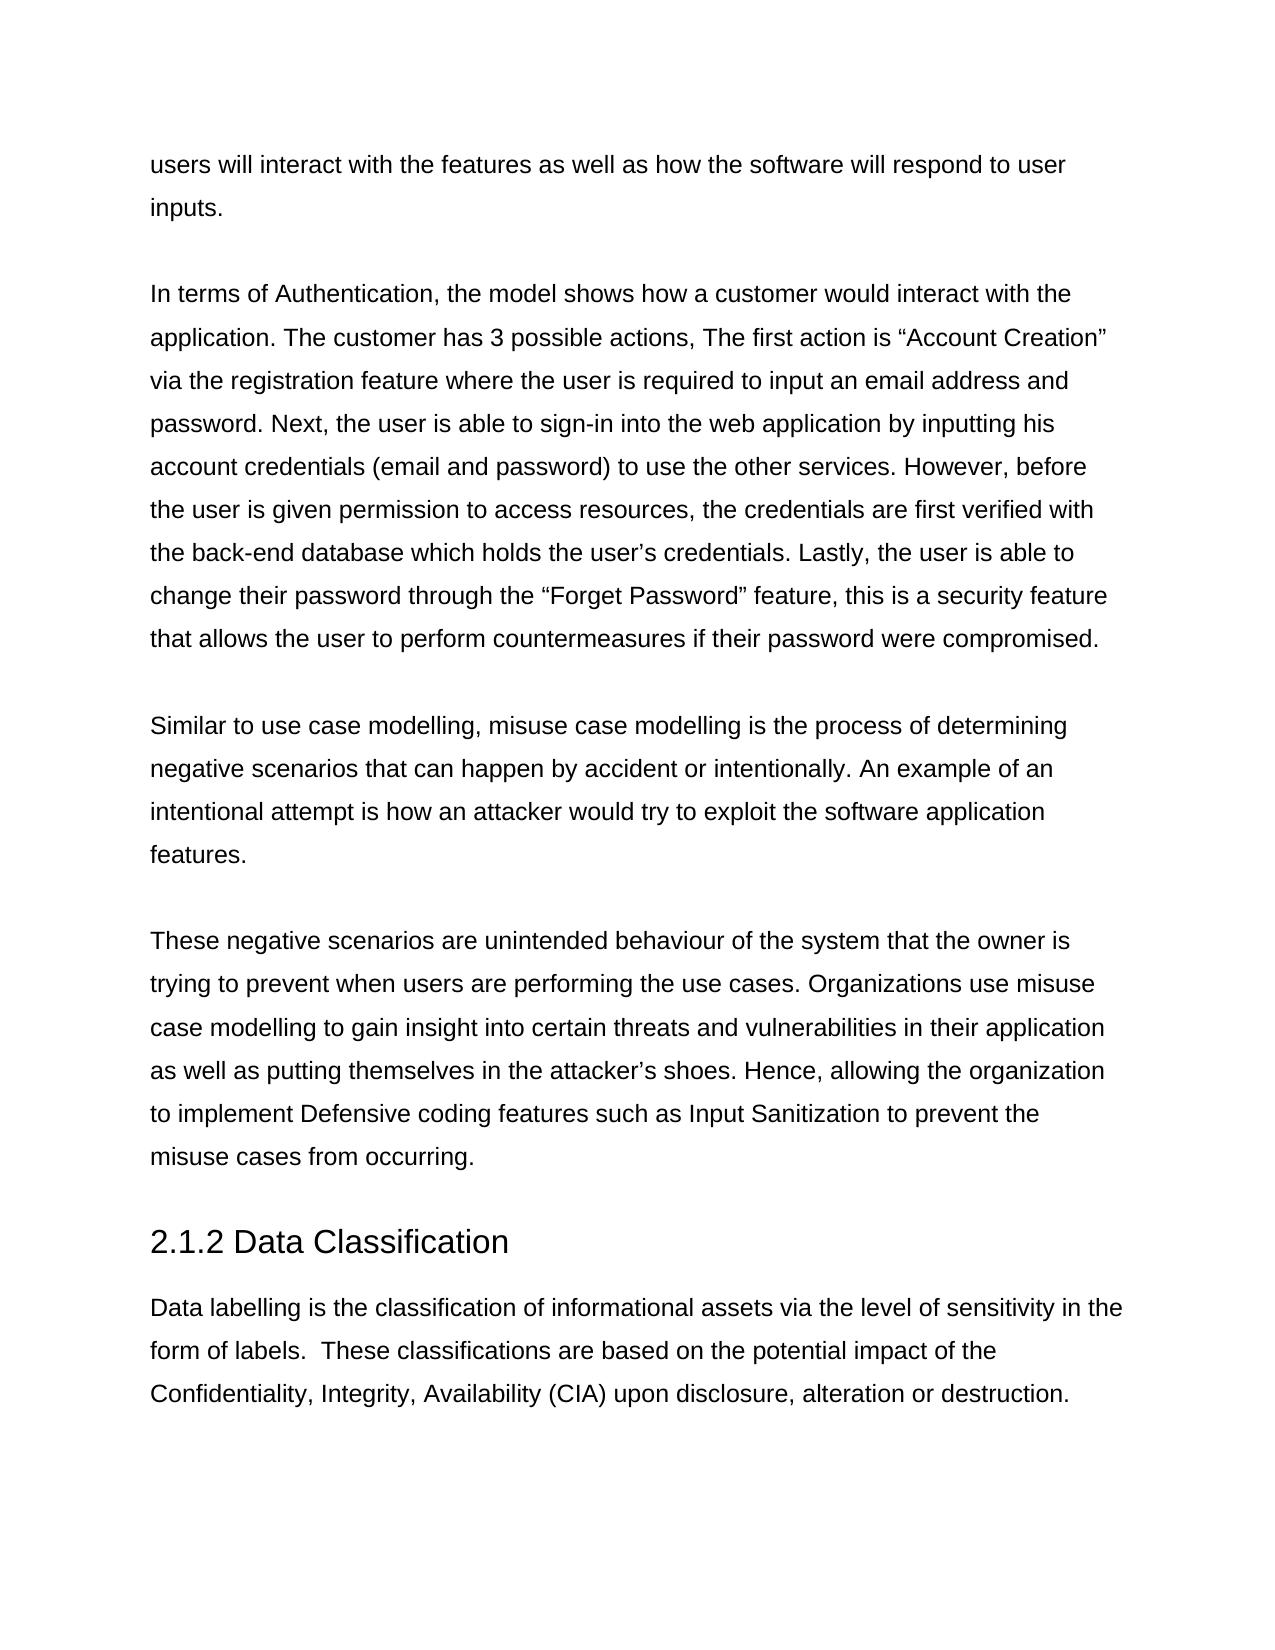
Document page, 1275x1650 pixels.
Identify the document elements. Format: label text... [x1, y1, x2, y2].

text In terms of Authentication, the model shows how a customer would interact with the application. The customer has 3 possible actions, The first action is “Account Creation” via the registration feature where the user is required to input an email address and password. Next, the user is able to sign-in into the web application by inputting his account credentials (email and password) to use the other services. However, before the user is given permission to access resources, the credentials are first verified with the back-end database which holds the user’s credentials. Lastly, the user is able to change their password through the “Forget Password” feature, this is a security feature that allows the user to perform countermeasures if their password were compromised. [150, 279, 1125, 653]
text Similar to use case modelling, misuse case modelling is the process of determining negative scenarios that can happen by accident or intentionally. An example of an intentional attempt is how an attacker would try to exploit the software application features. [150, 711, 1125, 869]
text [150, 150, 1125, 222]
text Data labelling is the classification of informational assets via the level of sensitivity in the form of labels. These classifications are based on the potential impact of the Confidentiality, Integrity, Availability (CIA) upon disclosure, alteration or destruction. [150, 1293, 1125, 1408]
subtitle 2.1.2 Data Classification [150, 1222, 1125, 1261]
text These negative scenarios are unintended behaviour of the system that the owner is trying to prevent when users are performing the use cases. Organizations use misuse case modelling to gain insight into certain threats and vulnerabilities in their application as well as putting themselves in the attacker’s shoes. Hence, allowing the organization to implement Defensive coding features such as Input Sanitization to prevent the misuse cases from occurring. [150, 926, 1125, 1171]
